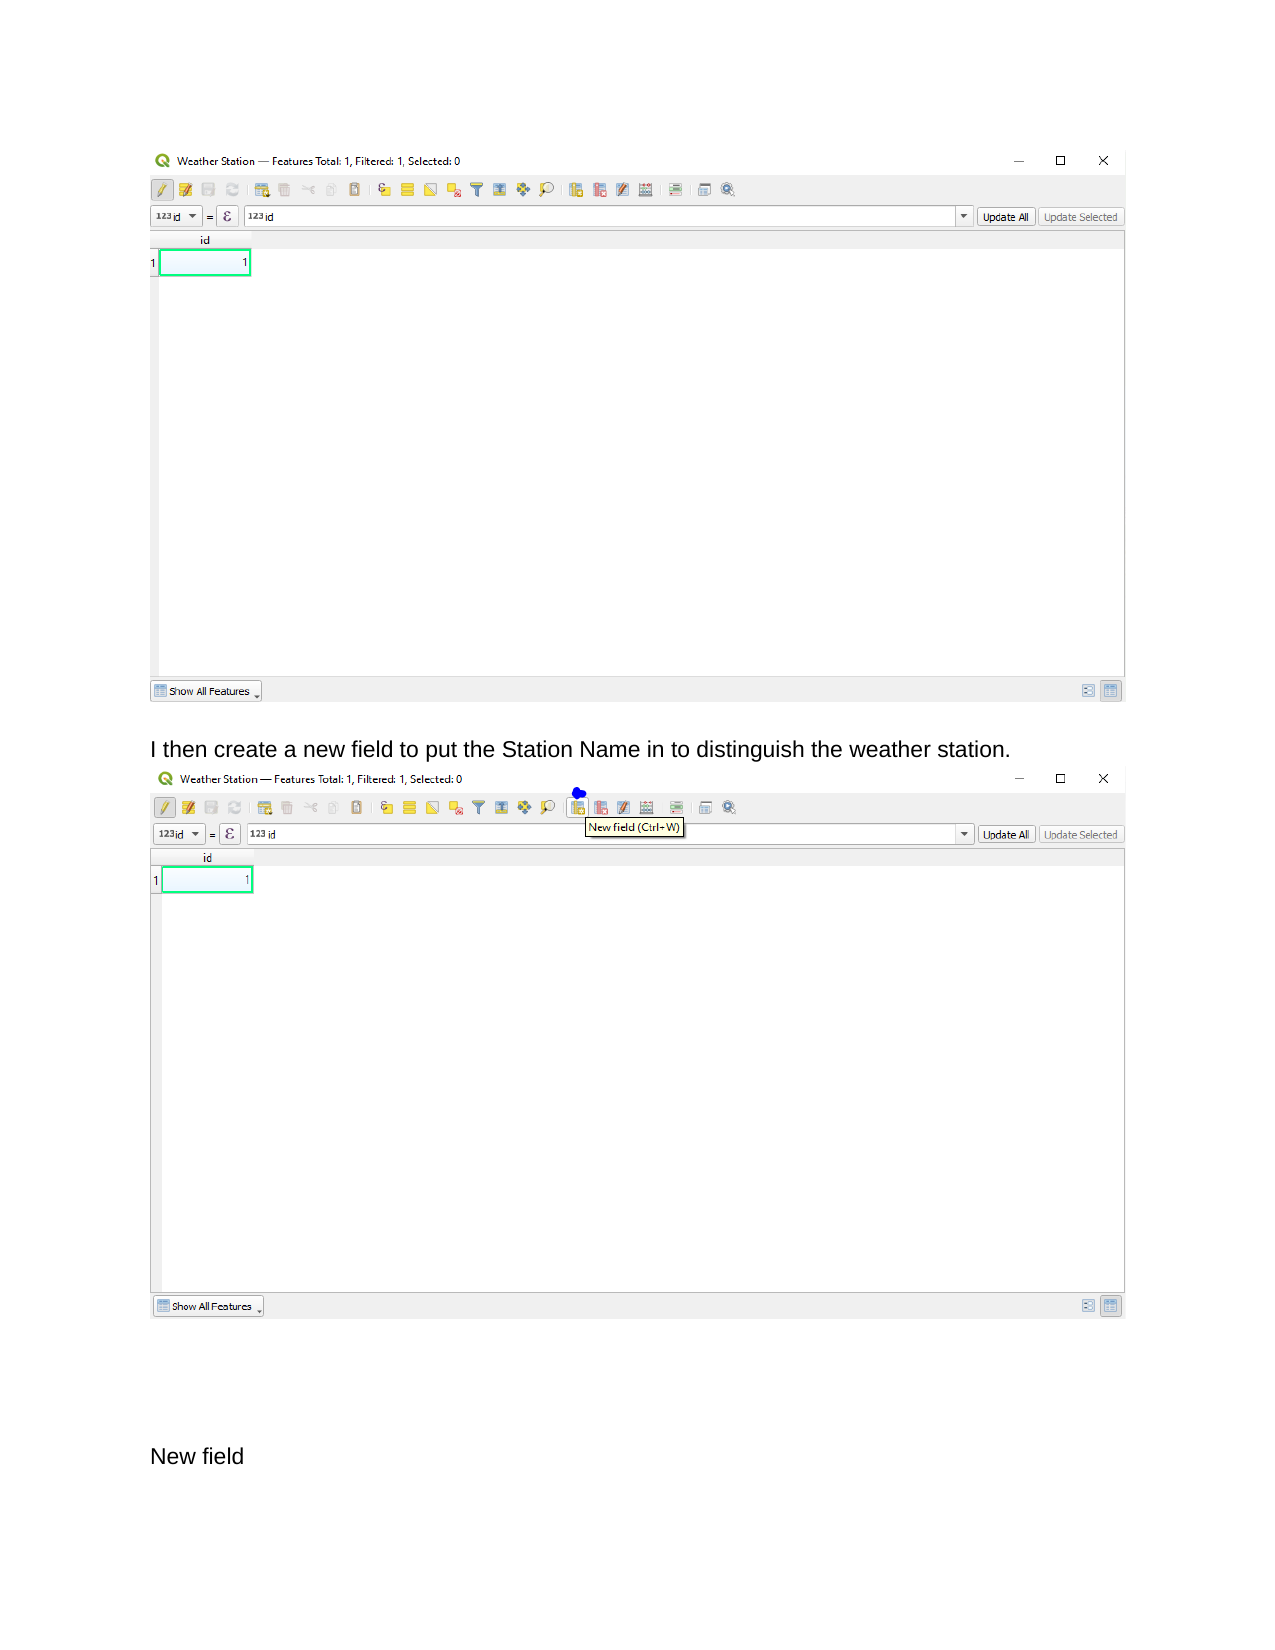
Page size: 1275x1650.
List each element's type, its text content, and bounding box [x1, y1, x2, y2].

picture [150, 150, 1125, 702]
picture [150, 766, 1125, 1319]
text I then create a new field to put the Station Name in to distinguish the weather station. [150, 736, 1125, 762]
text New field [150, 1443, 1125, 1469]
